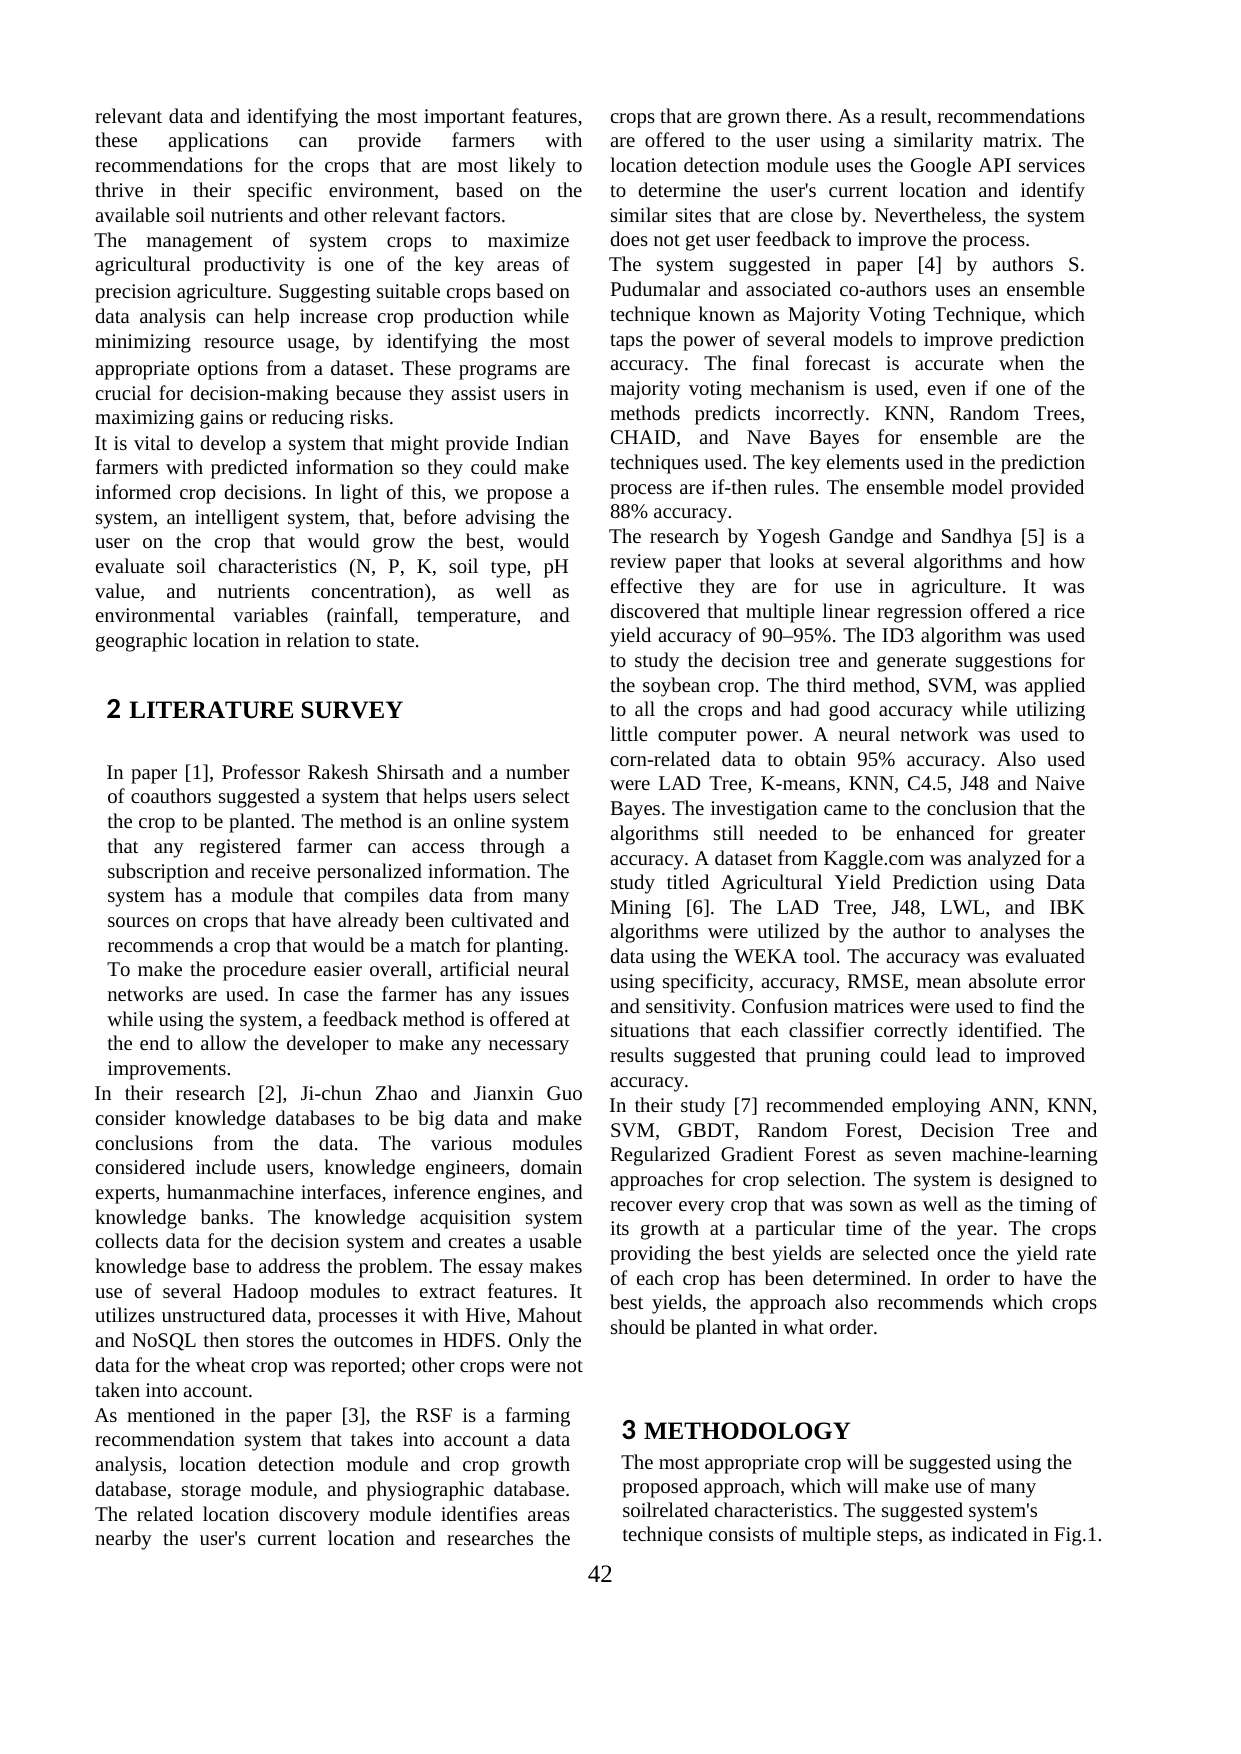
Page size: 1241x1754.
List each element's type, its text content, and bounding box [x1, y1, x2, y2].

text In paper [1], Professor Rakesh Shirsath and a number of coauthors suggested a system that helps users select the crop to be planted. The method is an online system that any registered farmer can access through a subscription and receive personalized information. The system has a module that compiles data from many sources on crops that have already been cultivated and recommends a crop that would be a match for planting. To make the procedure easier overall, artificial neural networks are used. In case the farmer has any issues while using the system, a feedback method is offered at the end to allow the developer to make any necessary improvements. [106, 760, 570, 1080]
text As mentioned in the paper [3], the RSF is a farming recommendation system that takes into account a data analysis, location detection module and crop growth database, storage module, and physiographic database. The related location discovery module identifies areas nearby the user's current location and researches the crops that are grown there. As a result, recommendations are offered to the user using a similarity matrix. The location detection module uses the Google API services to determine the user's current location and identify similar sites that are close by. Nevertheless, the system does not get user feedback to improve the process. [94, 1403, 571, 1550]
text The most appropriate crop will be suggested using the proposed approach, which will make use of many soilrelated characteristics. The suggested system's technique consists of multiple steps, as indicated in Fig.1. [621, 1450, 1103, 1546]
text It is vital to develop a system that might provide Indian farmers with predicted information so they could make informed crop decisions. In light of this, we propose a system, an intelligent system, that, before advising the user on the crop that would grow the best, would evaluate soil characteristics (N, P, K, soil type, pH value, and nutrients concentration), as well as environmental variables (rainfall, temperature, and geographic location in relation to state. [94, 431, 570, 652]
text In their research [2], Ji-chun Zhao and Jianxin Guo consider knowledge databases to be big data and make conclusions from the data. The various modules considered include users, knowledge engineers, domain experts, humanmachine interfaces, inference engines, and knowledge banks. The knowledge acquisition system collects data for the decision system and creates a usable knowledge base to address the problem. The essay makes use of several Hadoop modules to extract features. It utilizes unstructured data, processes it with Hive, Mahout and NoSQL then stores the outcomes in HDFS. Only the data for the wheat crop was reported; other crops were not taken into account. [94, 1081, 583, 1402]
text The research by Yogesh Gandge and Sandhya [5] is a review paper that looks at several algorithms and how effective they are for use in agriculture. It was discovered that multiple linear regression offered a rice yield accuracy of 90–95%. The ID3 algorithm was used to study the decision tree and generate suggestions for the soybean crop. The third method, SVM, was applied to all the crops and had good accuracy while utilizing little computer power. A neural network was used to corn-related data to obtain 95% accuracy. Also used were LAD Tree, K-means, KNN, C4.5, J48 and Naive Bayes. The investigation came to the conclusion that the algorithms still needed to be enhanced for greater accuracy. A dataset from Kaggle.com was analyzed for a study titled Agricultural Yield Prediction using Data Mining [6]. The LAD Tree, J48, LWL, and IBK algorithms were utilized by the author to analyses the data using the WEKA tool. The accuracy was evaluated using specificity, accuracy, RMSE, mean absolute error and sensitivity. Confusion matrices were used to find the situations that each classifier correctly identified. The results suggested that pruning could lead to improved accuracy. [609, 524, 1086, 1092]
text The management of system crops to maximize agricultural productivity is one of the key areas of precision agriculture. Suggesting suitable crops based on data analysis can help increase crop production while minimizing resource usage, by identifying the most appropriate options from a dataset. These programs are crucial for decision-making because they assist users in maximizing gains or reducing risks. [94, 228, 570, 429]
text 2 LITERATURE SURVEY [106, 690, 588, 726]
text 3 METHODOLOGY [621, 1411, 1103, 1447]
text The system suggested in paper [4] by authors S. Pudumalar and associated co-authors uses an ensemble technique known as Majority Voting Technique, which taps the power of several models to improve prediction accuracy. The final forecast is accurate when the majority voting mechanism is used, even if one of the methods predicts incorrectly. KNN, Random Trees, CHAID, and Nave Bayes for ensemble are the techniques used. The key elements used in the prediction process are if-then rules. The ensemble model provided 88% accuracy. [609, 252, 1086, 523]
text In their study [7] recommended employing ANN, KNN, SVM, GBDT, Random Forest, Decision Tree and Regularized Gradient Forest as seven machine-learning approaches for crop selection. The system is designed to recover every crop that was sown as well as the timing of its growth at a particular time of the year. The crops providing the best yields are selected once the yield rate of each crop has been determined. In order to have the best yields, the approach also recommends which crops should be planted in what order. [609, 1093, 1098, 1339]
text As mentioned in the paper [3], the RSF is a farming recommendation system that takes into account a data analysis, location detection module and crop growth database, storage module, and physiographic database. The related location discovery module identifies areas nearby the user's current location and researches the crops that are grown there. As a result, recommendations are offered to the user using a similarity matrix. The location detection module uses the Google API services to determine the user's current location and identify similar sites that are close by. Nevertheless, the system does not get user feedback to improve the process. [609, 104, 1086, 251]
